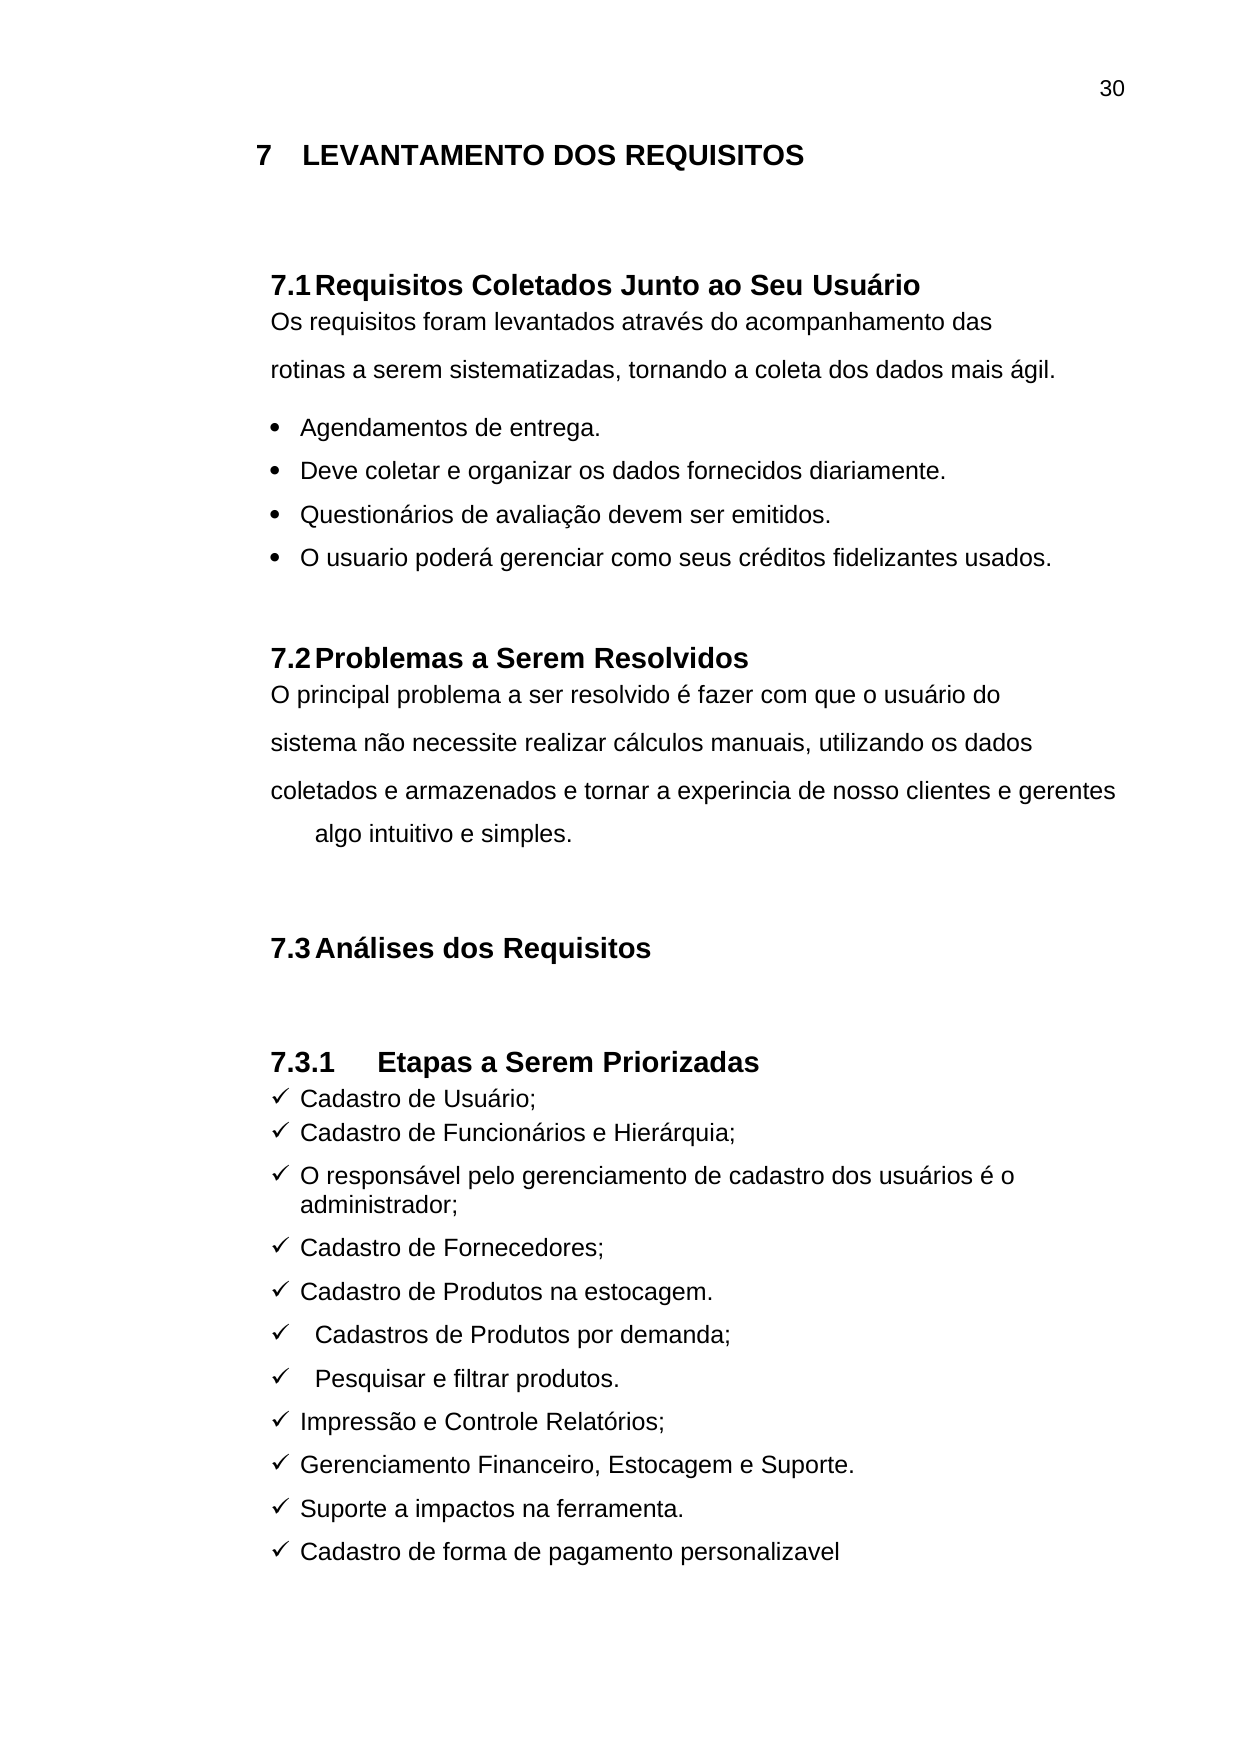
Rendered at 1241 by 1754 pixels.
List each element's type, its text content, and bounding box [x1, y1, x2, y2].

list Deve coletar e organizar os dados fornecidos diariamente. [270, 456, 1141, 485]
subtitle Requisitos Coletados Junto ao Seu Usuário [270, 267, 1141, 301]
list Cadastro de Fornecedores; [270, 1233, 1141, 1262]
list Gerenciamento Financeiro, Estocagem e Suporte. [270, 1450, 1141, 1479]
list Pesquisar e filtrar produtos. [270, 1363, 1141, 1392]
list Cadastro de forma de pagamento personalizavel [270, 1537, 1141, 1566]
subtitle Análises dos Requisitos [270, 931, 1141, 965]
text O principal problema a ser resolvido é fazer com que o usuário do [270, 680, 1141, 708]
list Cadastro de Produtos na estocagem. [270, 1277, 1141, 1306]
list Questionários de avaliação devem ser emitidos. [270, 499, 1141, 528]
text sistema não necessite realizar cálculos manuais, utilizando os dados [270, 728, 1141, 757]
list O usuario poderá gerenciar como seus créditos fidelizantes usados. [270, 543, 1141, 572]
list Cadastros de Produtos por demanda; [270, 1320, 1141, 1349]
list O responsável pelo gerenciamento de cadastro dos usuários é o administrador; [270, 1161, 1141, 1219]
text coletados e armazenados e tornar a experincia de nosso clientes e gerentes algo intuitivo e simples. [270, 776, 1141, 848]
list Cadastro de Usuário; [270, 1084, 1141, 1113]
subtitle Problemas a Serem Resolvidos [270, 641, 1141, 674]
list Cadastro de Funcionários e Hierárquia; [270, 1118, 1141, 1147]
list Suporte a impactos na ferramenta. [270, 1494, 1141, 1523]
subtitle Etapas a Serem Priorizadas [270, 1045, 1141, 1078]
text Os requisitos foram levantados através do acompanhamento das [270, 306, 1141, 335]
list Agendamentos de entrega. [270, 413, 1141, 442]
list Impressão e Controle Relatórios; [270, 1407, 1141, 1436]
subtitle LEVANTAMENTO DOS REQUISITOS [226, 137, 1141, 171]
text rotinas a serem sistematizadas, tornando a coleta dos dados mais ágil. [270, 355, 1141, 384]
